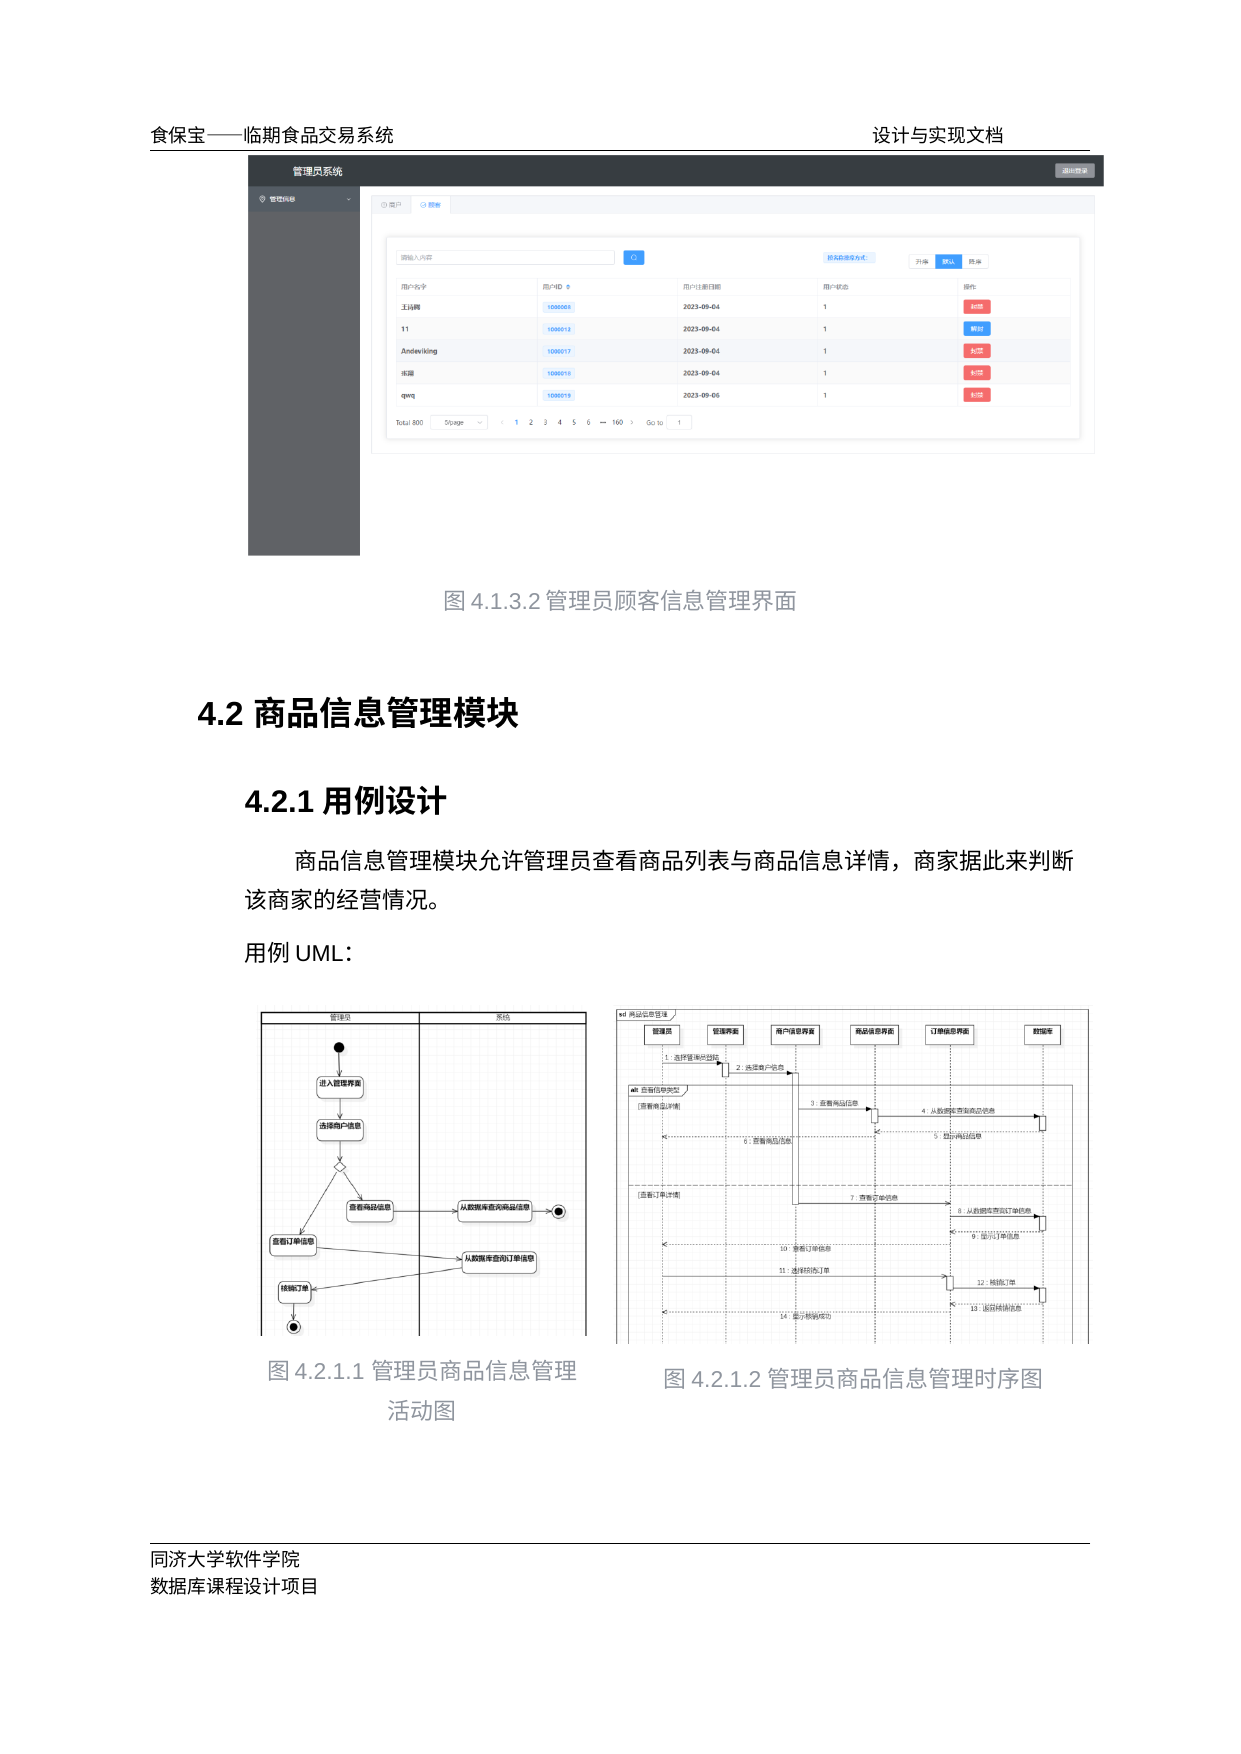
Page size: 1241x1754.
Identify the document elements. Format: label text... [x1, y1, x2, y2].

text 4.2.1 用例设计 [244, 776, 1090, 821]
text 用例UML： [244, 935, 1090, 968]
text 商品信息管理模块允许管理员查看商品列表与商品信息详情，商家据此来判断该商家的经营情况。 [244, 843, 1090, 916]
table_header 图4.2.1.2 管理员商品信息管理时序图 [601, 987, 1106, 1479]
picture [613, 1005, 1093, 1344]
picture [244, 151, 1107, 566]
text 4.2 商品信息管理模块 [197, 687, 1090, 735]
table_header 图4.2.1.1 管理员商品信息管理活动图 [244, 987, 601, 1479]
text 图4.1.3.2管理员顾客信息管理界面 [150, 583, 1090, 648]
picture [256, 1005, 588, 1336]
